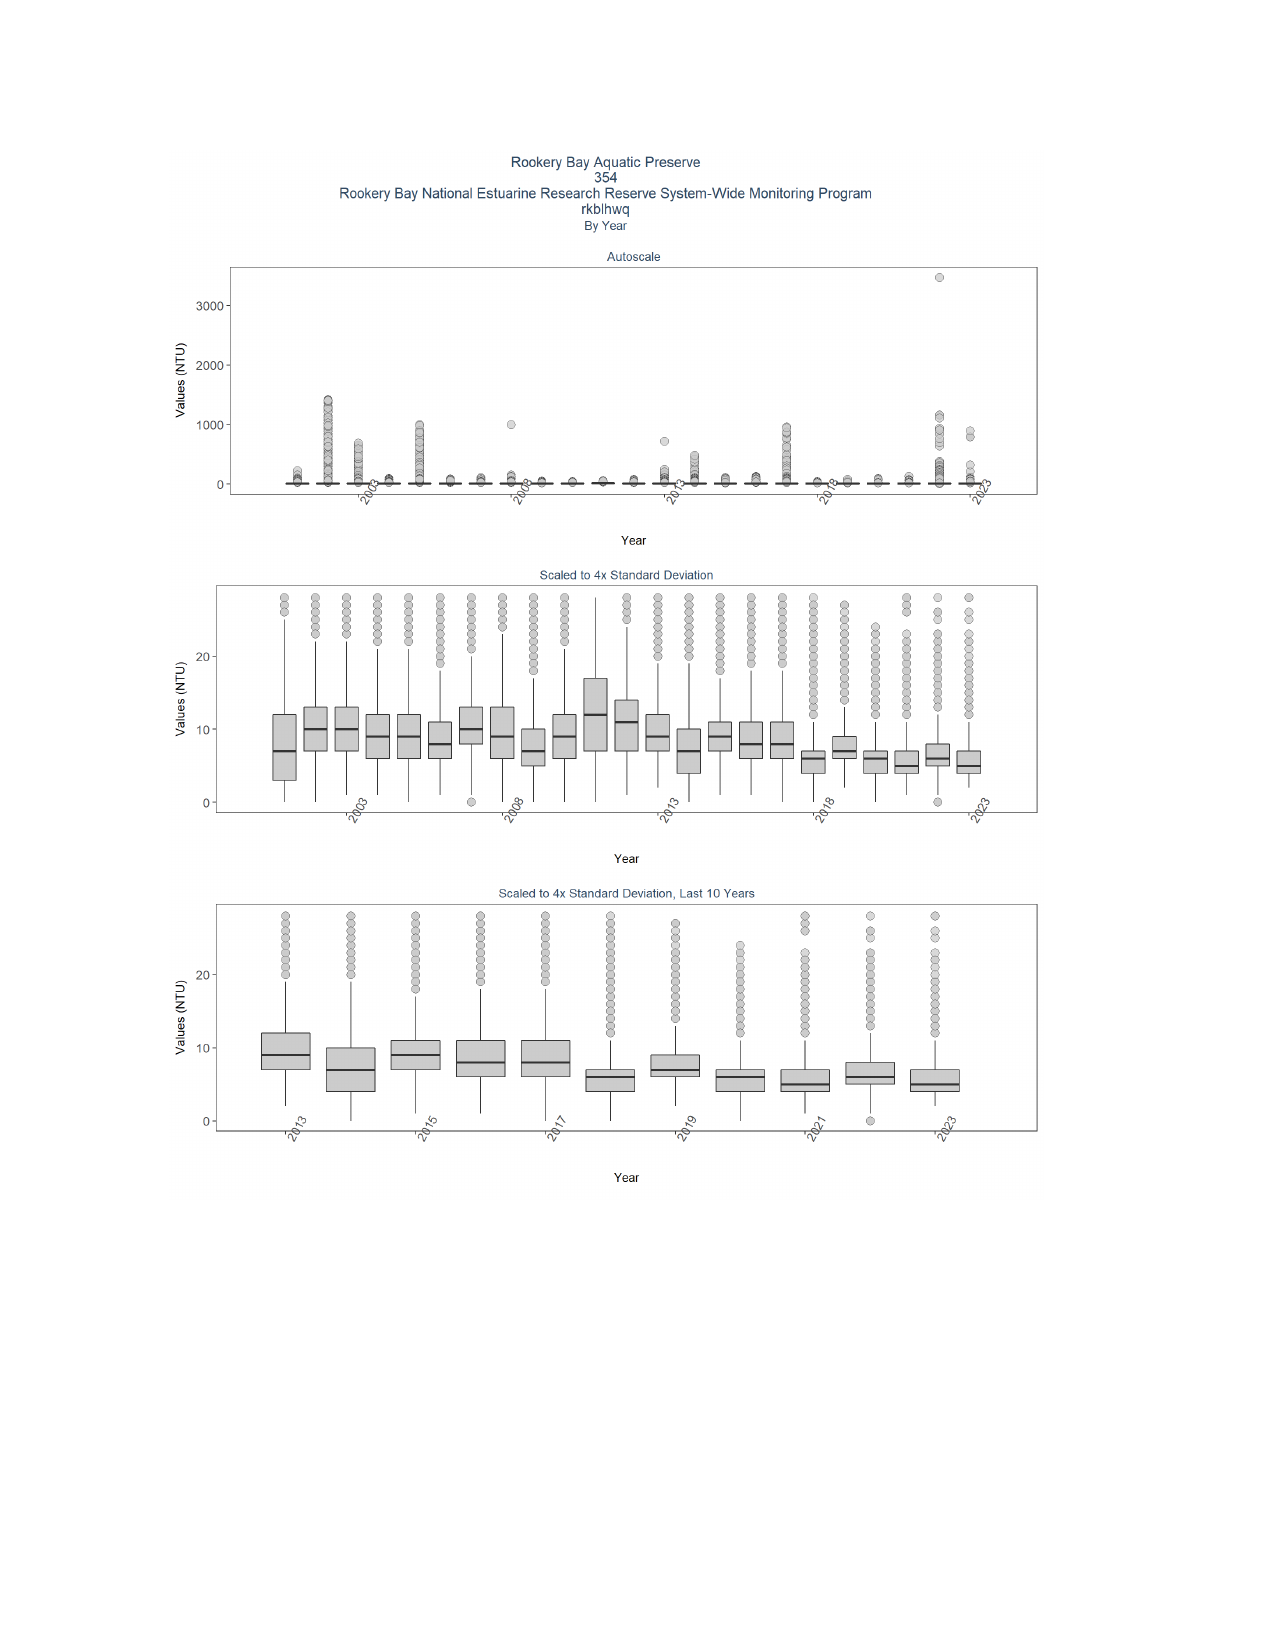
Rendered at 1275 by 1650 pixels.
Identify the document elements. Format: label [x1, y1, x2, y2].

picture [168, 150, 1044, 1200]
